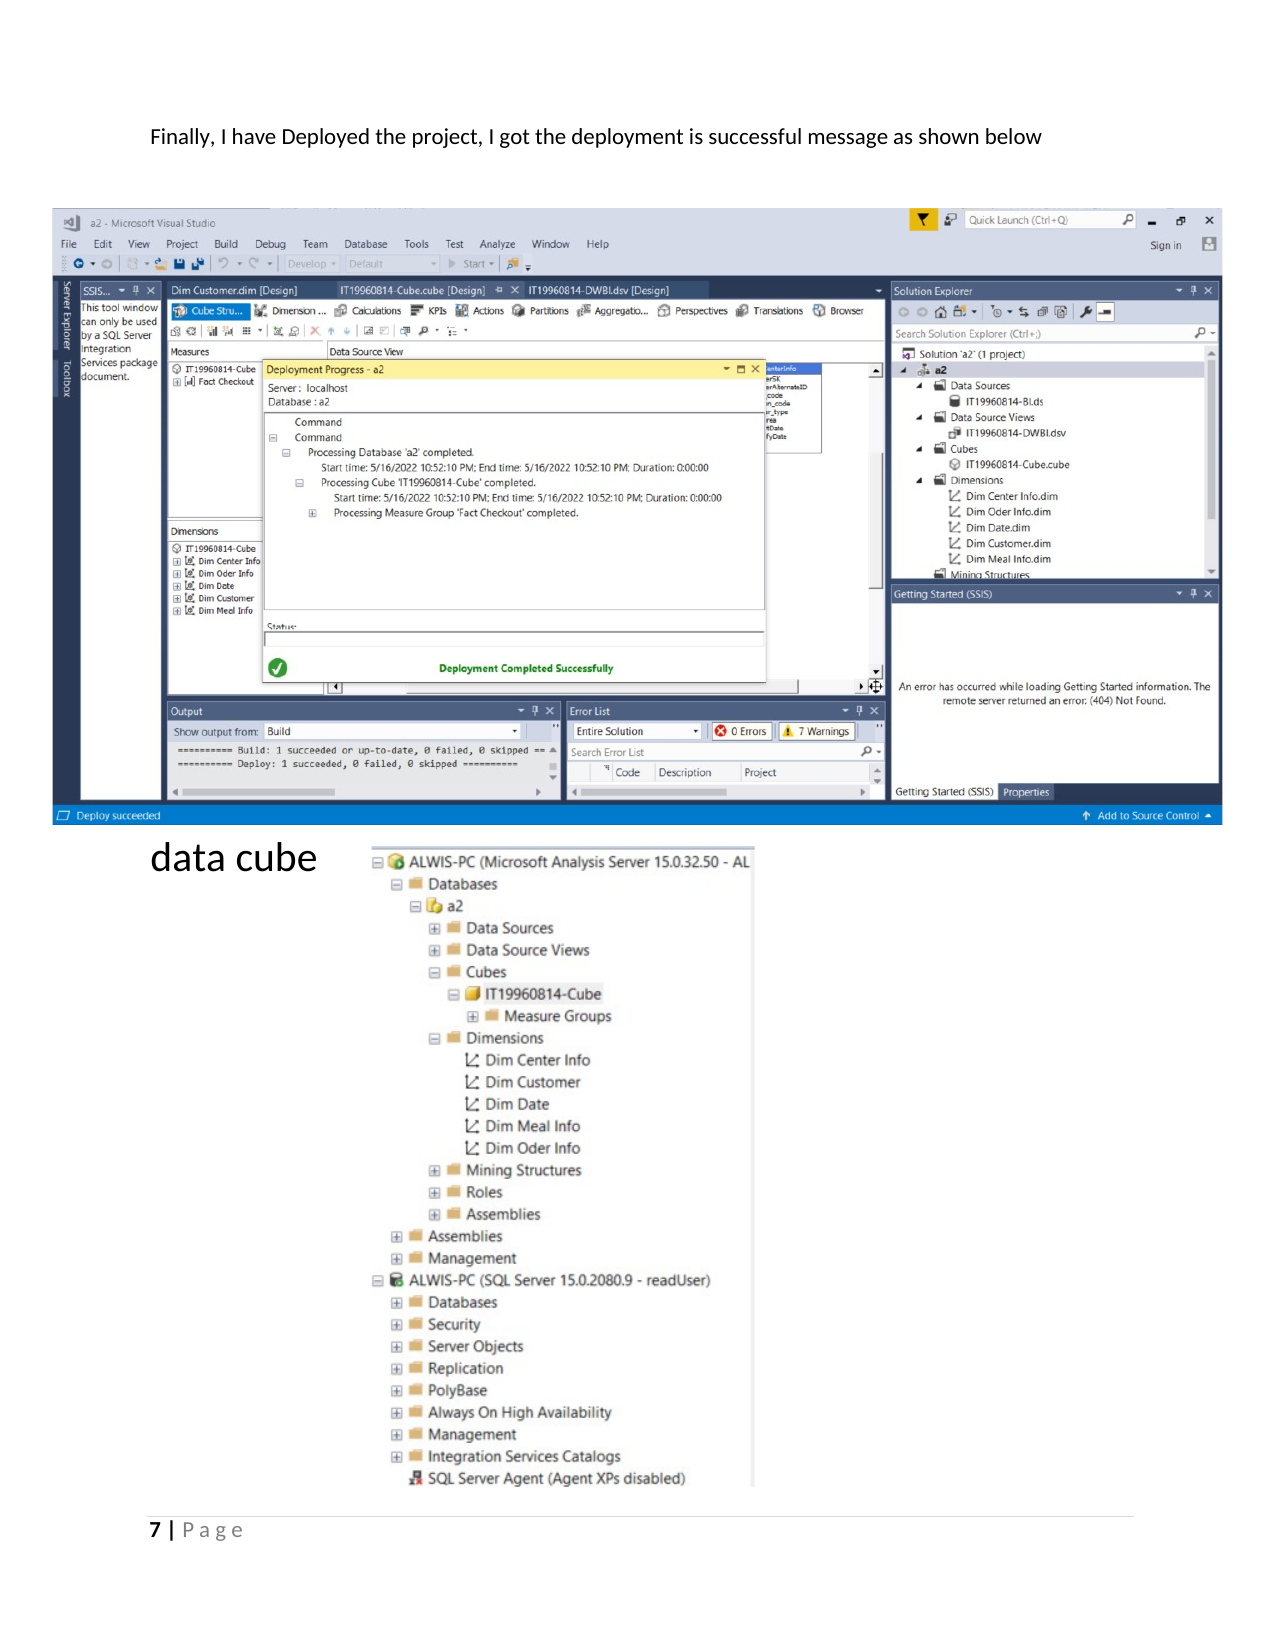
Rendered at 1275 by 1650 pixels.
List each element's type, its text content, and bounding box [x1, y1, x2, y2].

picture [370, 846, 754, 1484]
text data cube [150, 831, 1131, 881]
text Finally, I have Deployed the project, I got the deployment is successful message as shown below [150, 122, 1131, 150]
picture [52, 208, 1223, 825]
